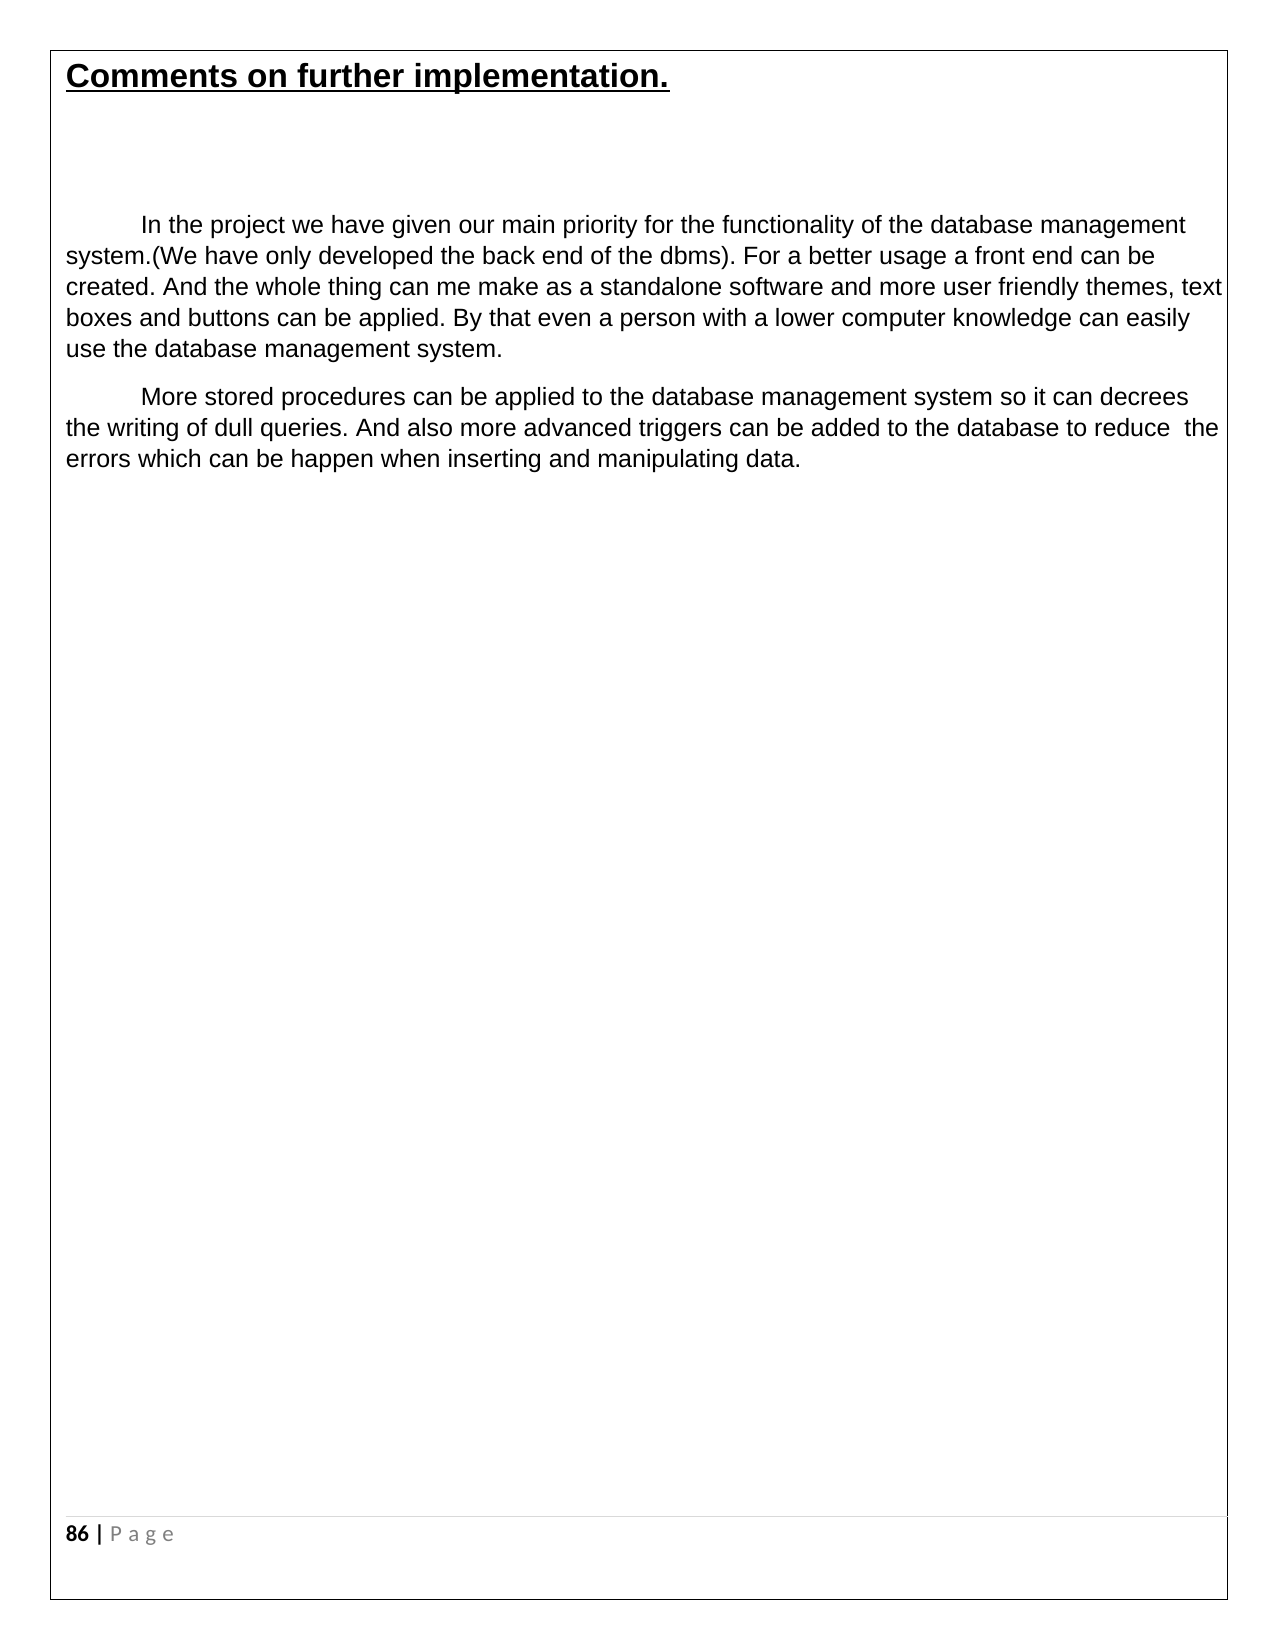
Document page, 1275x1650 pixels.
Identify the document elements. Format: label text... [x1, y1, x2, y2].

text Comments on further implementation. [66, 56, 1227, 95]
text In the project we have given our main priority for the functionality of the database management system.(We have only developed the back end of the dbms). For a better usage a front end can be created. And the whole thing can me make as a standalone software and more user friendly themes, text boxes and buttons can be applied. By that even a person with a lower computer knowledge can easily use the database management system. [66, 210, 1227, 363]
text More stored procedures can be applied to the database management system so it can decrees the writing of dull queries. And also more advanced triggers can be added to the database to reduce the errors which can be happen when inserting and manipulating data. [66, 382, 1227, 472]
